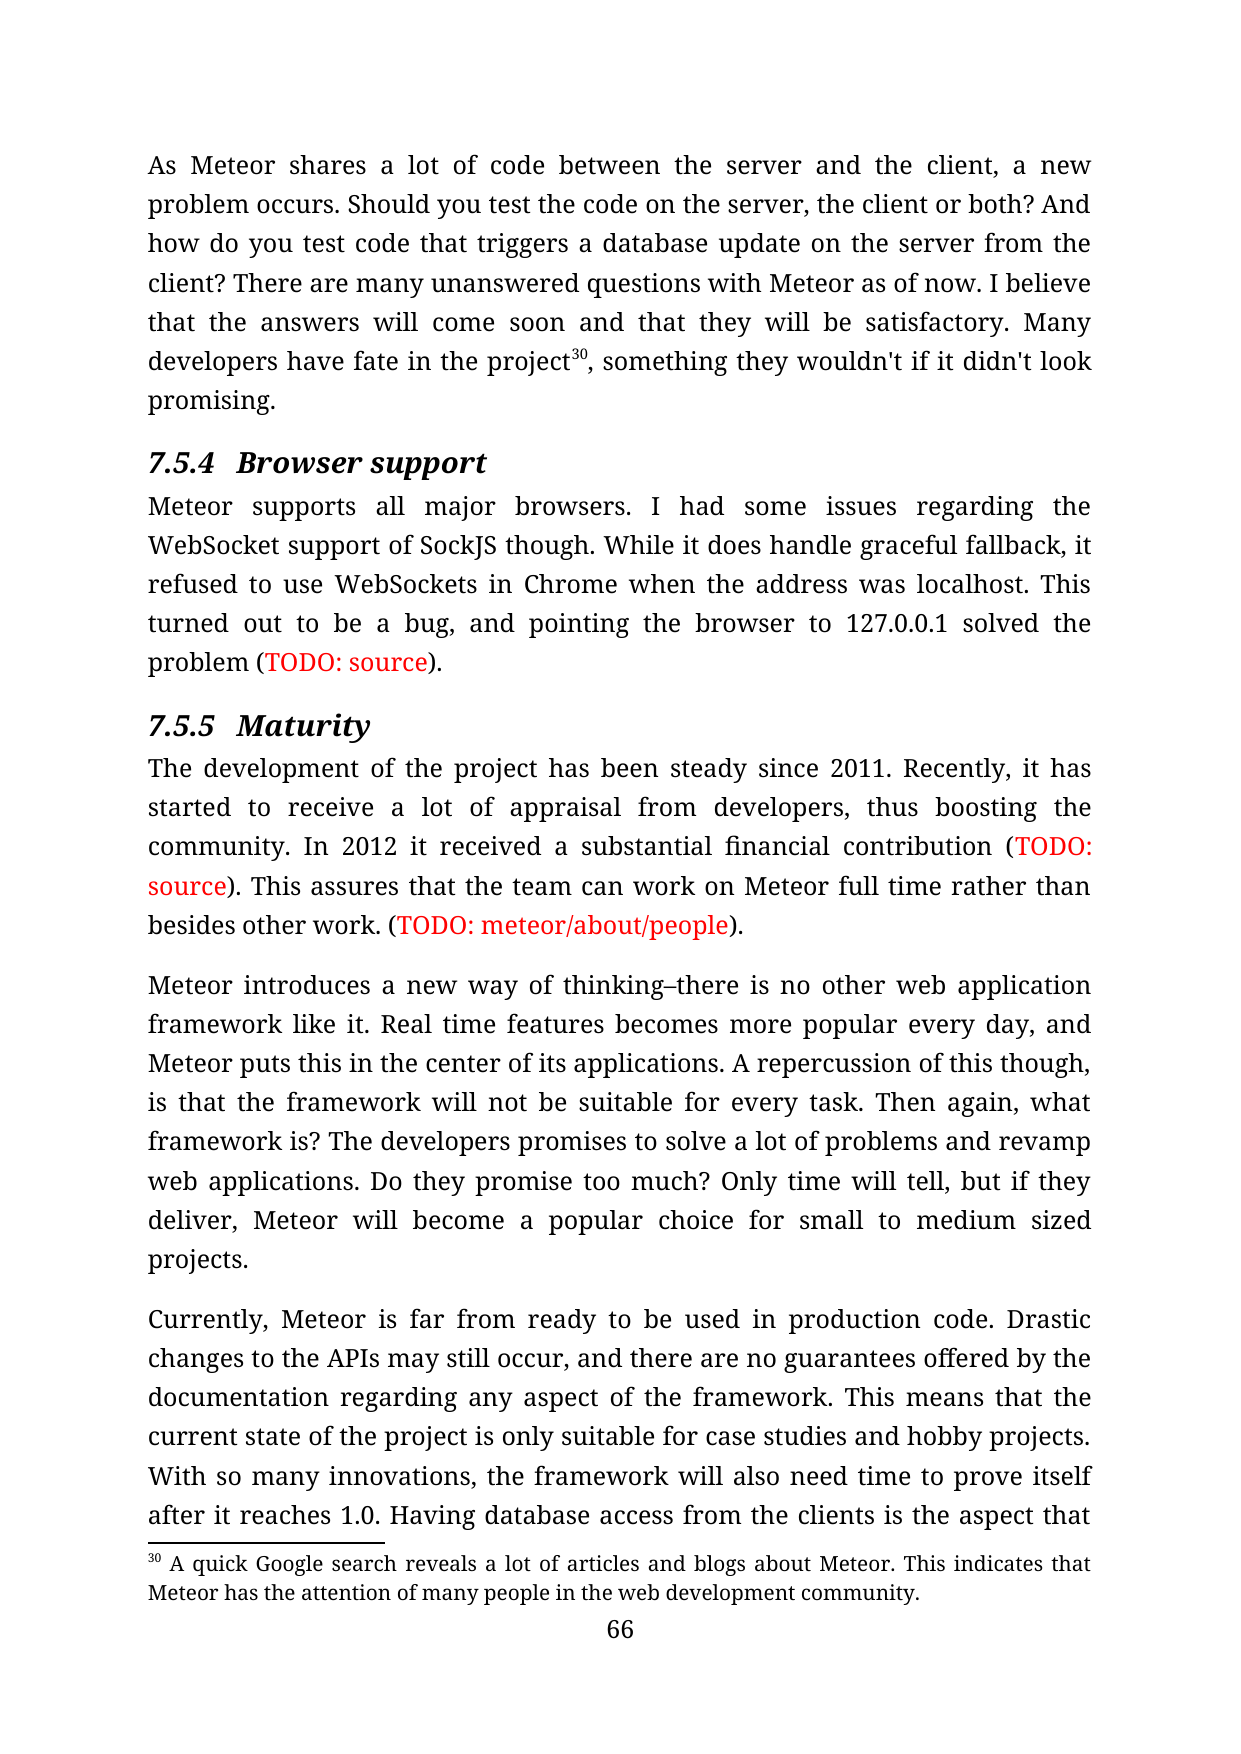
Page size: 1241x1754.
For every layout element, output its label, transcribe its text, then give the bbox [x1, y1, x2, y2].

text As Meteor shares a lot of code between the server and the client, a new problem occurs. Should you test the code on the server, the client or both? And how do you test code that triggers a database update on the server from the client? There are many unanswered questions with Meteor as of now. I believe that the answers will come soon and that they will be satisfactory. Many developers have fate in the project, something they wouldn't if it didn't look promising. [148, 148, 1092, 417]
text Meteor supports all major browsers. I had some issues regarding the WebSocket support of SockJS though. While it does handle graceful fallback, it refused to use WebSockets in Chrome when the address was localhost. This turned out to be a bug, and pointing the browser to 127.0.0.1 solved the problem (TODO: source). [148, 488, 1092, 679]
text Meteor introduces a new way of thinking–there is no other web application framework like it. Real time features becomes more popular every day, and Meteor puts this in the center of its applications. A repercussion of this though, is that the framework will not be suitable for every task. Then again, what framework is? The developers promises to solve a lot of problems and revamp web applications. Do they promise too much? Only time will tell, but if they deliver, Meteor will become a popular choice for small to medium sized projects. [148, 967, 1092, 1276]
subtitle Maturity [148, 705, 1092, 745]
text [148, 1301, 1092, 1531]
subtitle Browser support [148, 443, 1092, 482]
text The development of the project has been steady since 2011. Recently, it has started to receive a lot of appraisal from developers, thus boosting the community. In 2012 it received a substantial financial contribution (TODO: source). This assures that the team can work on Meteor full time rather than besides other work. (TODO: meteor/about/people). [148, 751, 1092, 941]
